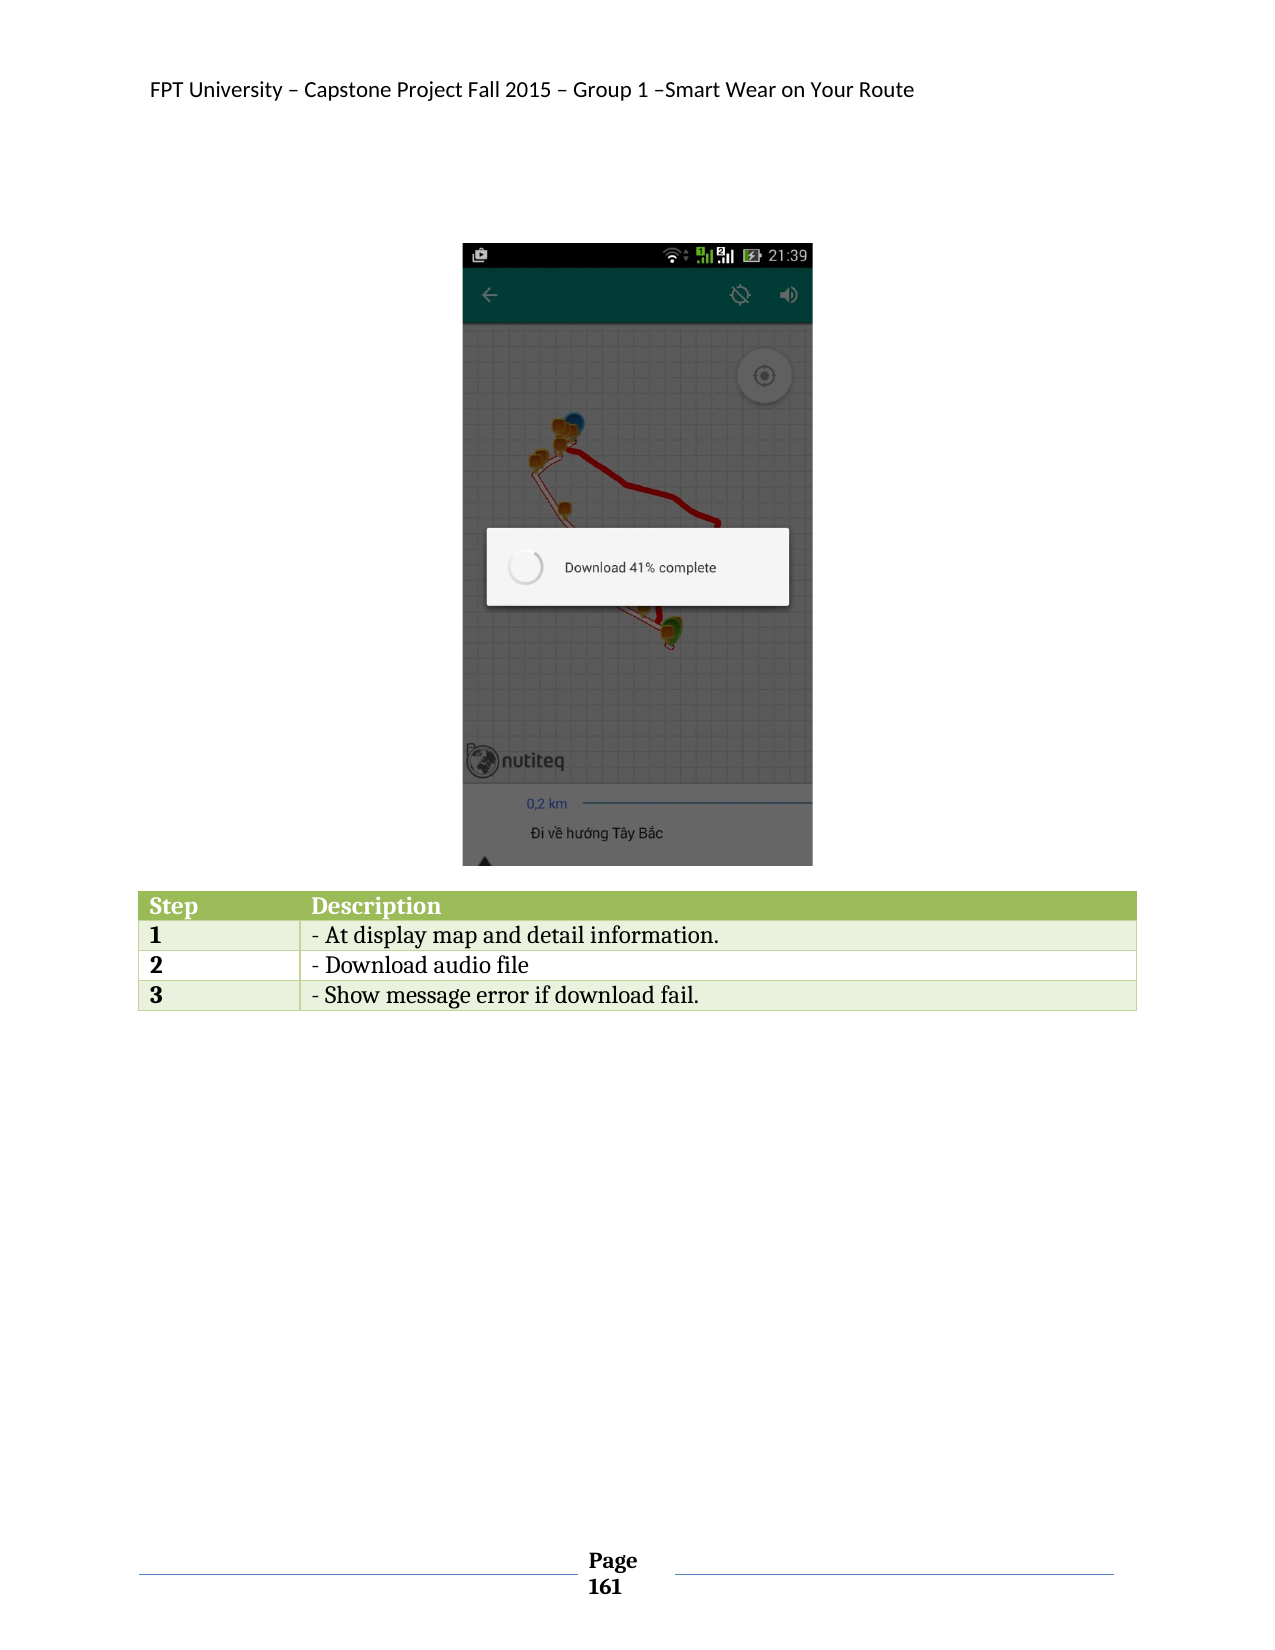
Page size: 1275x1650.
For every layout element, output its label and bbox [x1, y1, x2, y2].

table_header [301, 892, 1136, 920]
picture [462, 243, 813, 866]
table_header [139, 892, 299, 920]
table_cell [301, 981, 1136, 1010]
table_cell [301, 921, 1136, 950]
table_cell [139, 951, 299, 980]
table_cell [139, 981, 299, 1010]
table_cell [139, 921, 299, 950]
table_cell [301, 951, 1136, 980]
